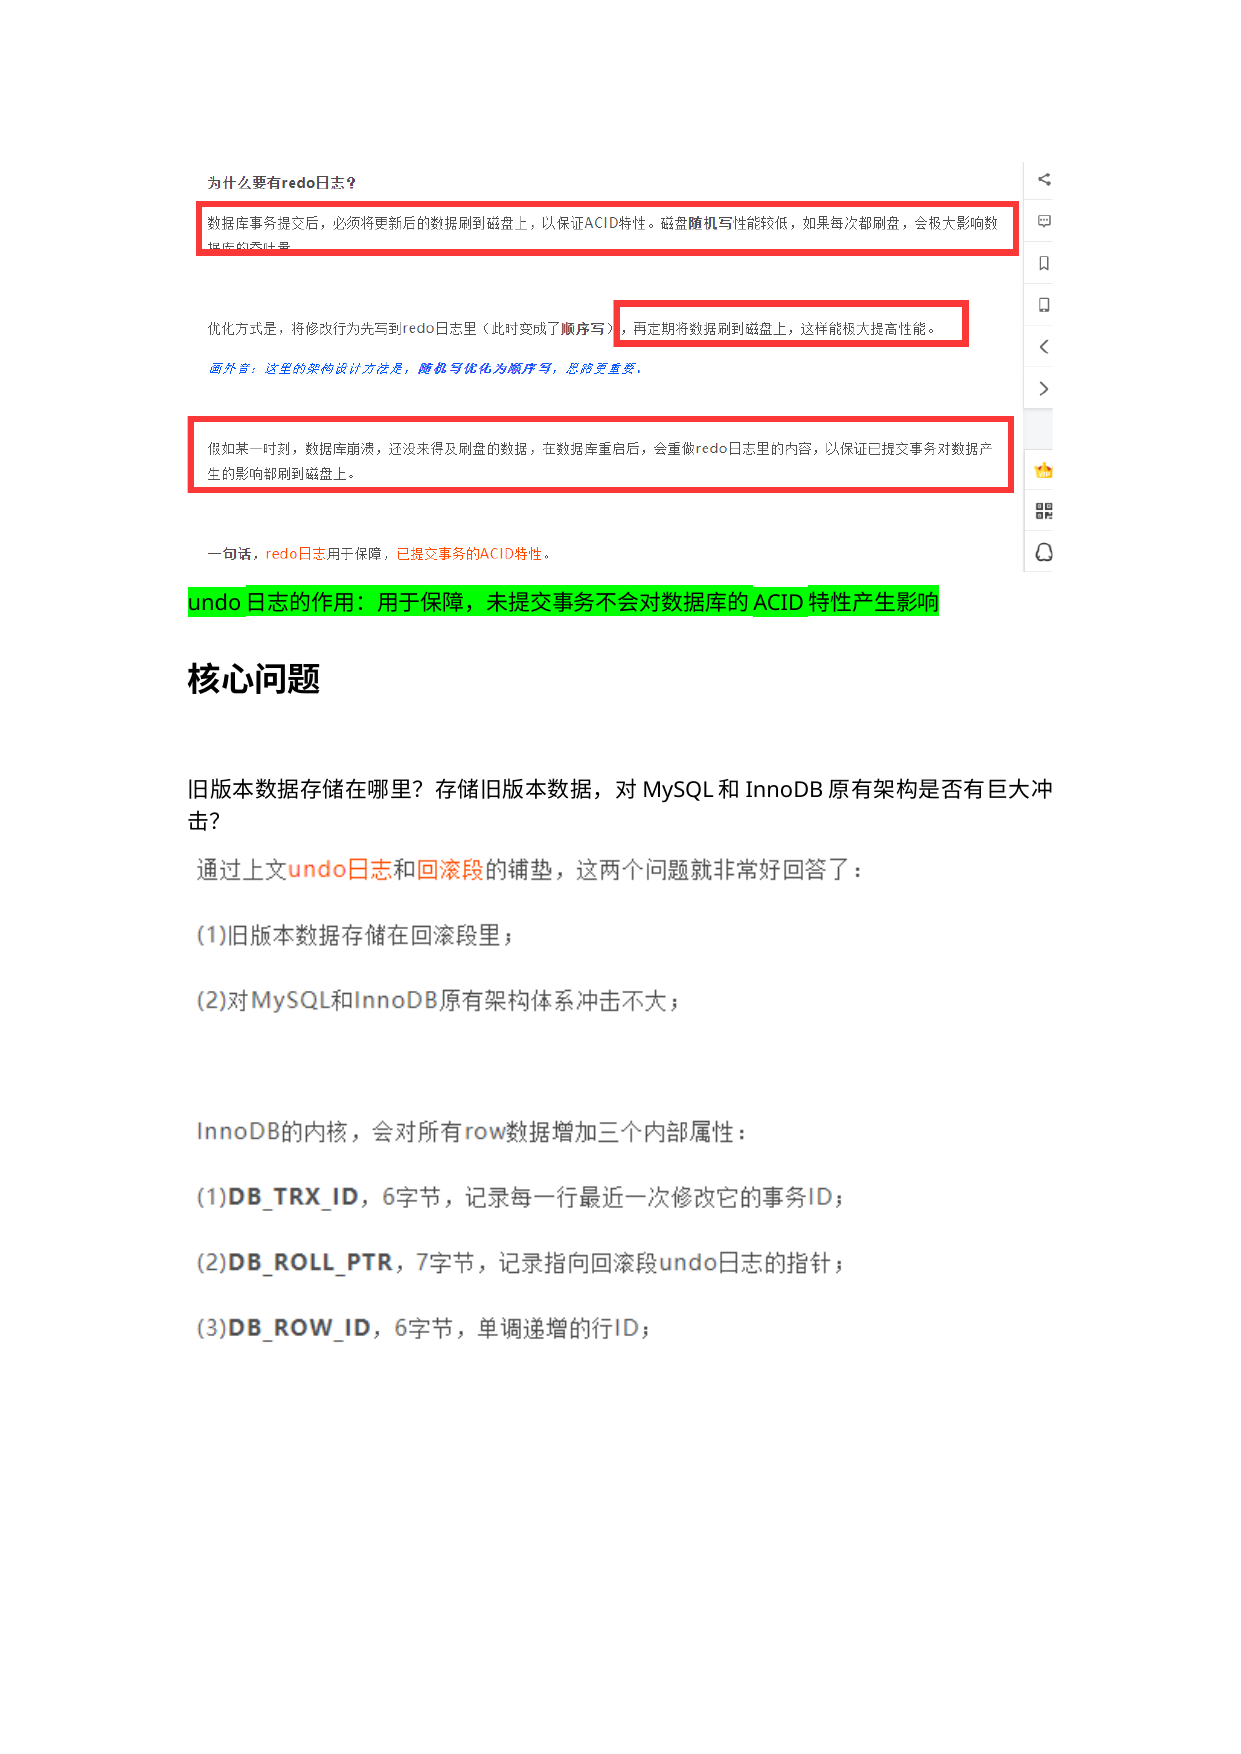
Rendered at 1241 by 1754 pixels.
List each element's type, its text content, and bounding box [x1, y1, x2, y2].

text undo日志的作用：用于保障，未提交事务不会对数据库的ACID特性产生影响 [187, 584, 1053, 617]
text 旧版本数据存储在哪里？存储旧版本数据，对MySQL和InnoDB原有架构是否有巨大冲击？ [187, 771, 1053, 836]
picture [187, 162, 1053, 572]
picture [187, 836, 1053, 1368]
subtitle 核心问题 [187, 644, 1053, 709]
